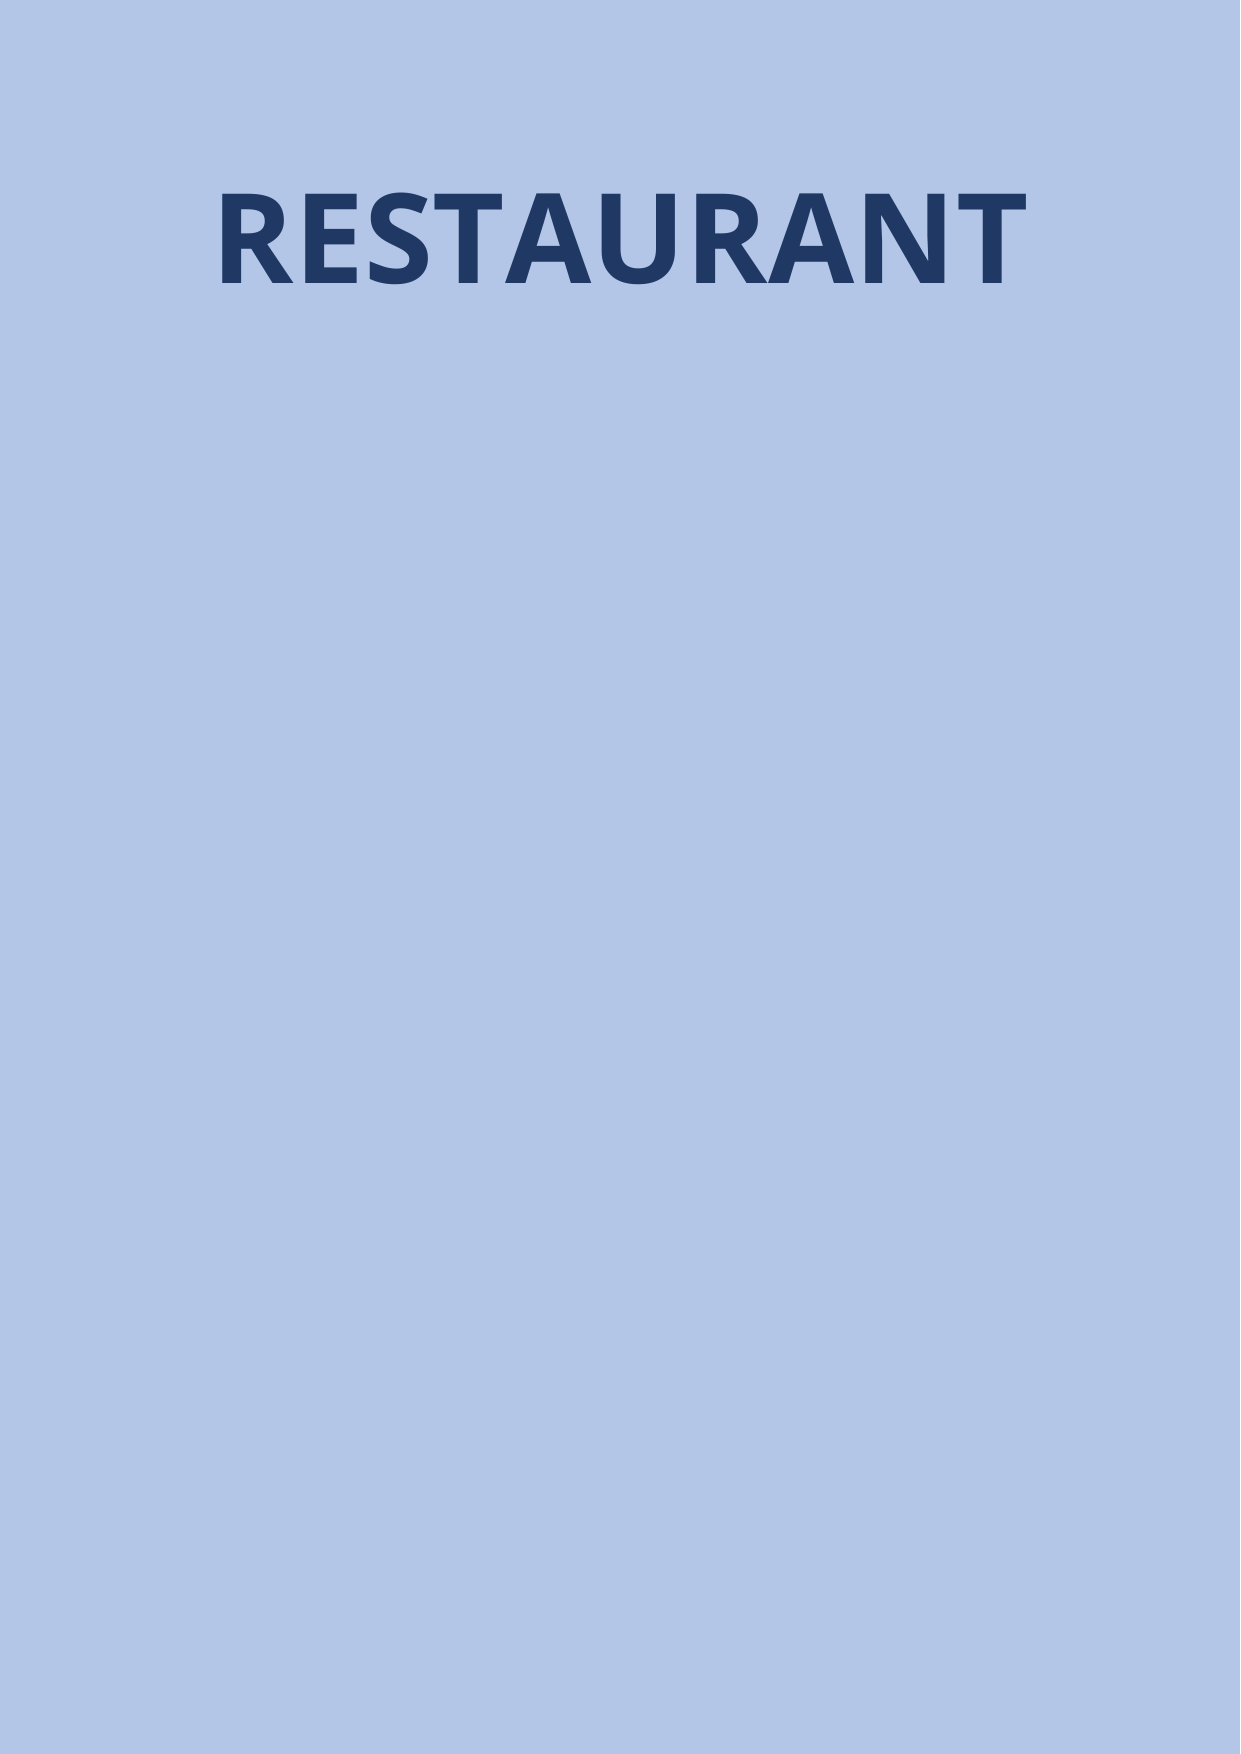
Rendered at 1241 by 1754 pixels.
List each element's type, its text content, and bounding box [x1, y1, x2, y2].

text RESTAURANTINDEX [150, 150, 1090, 320]
